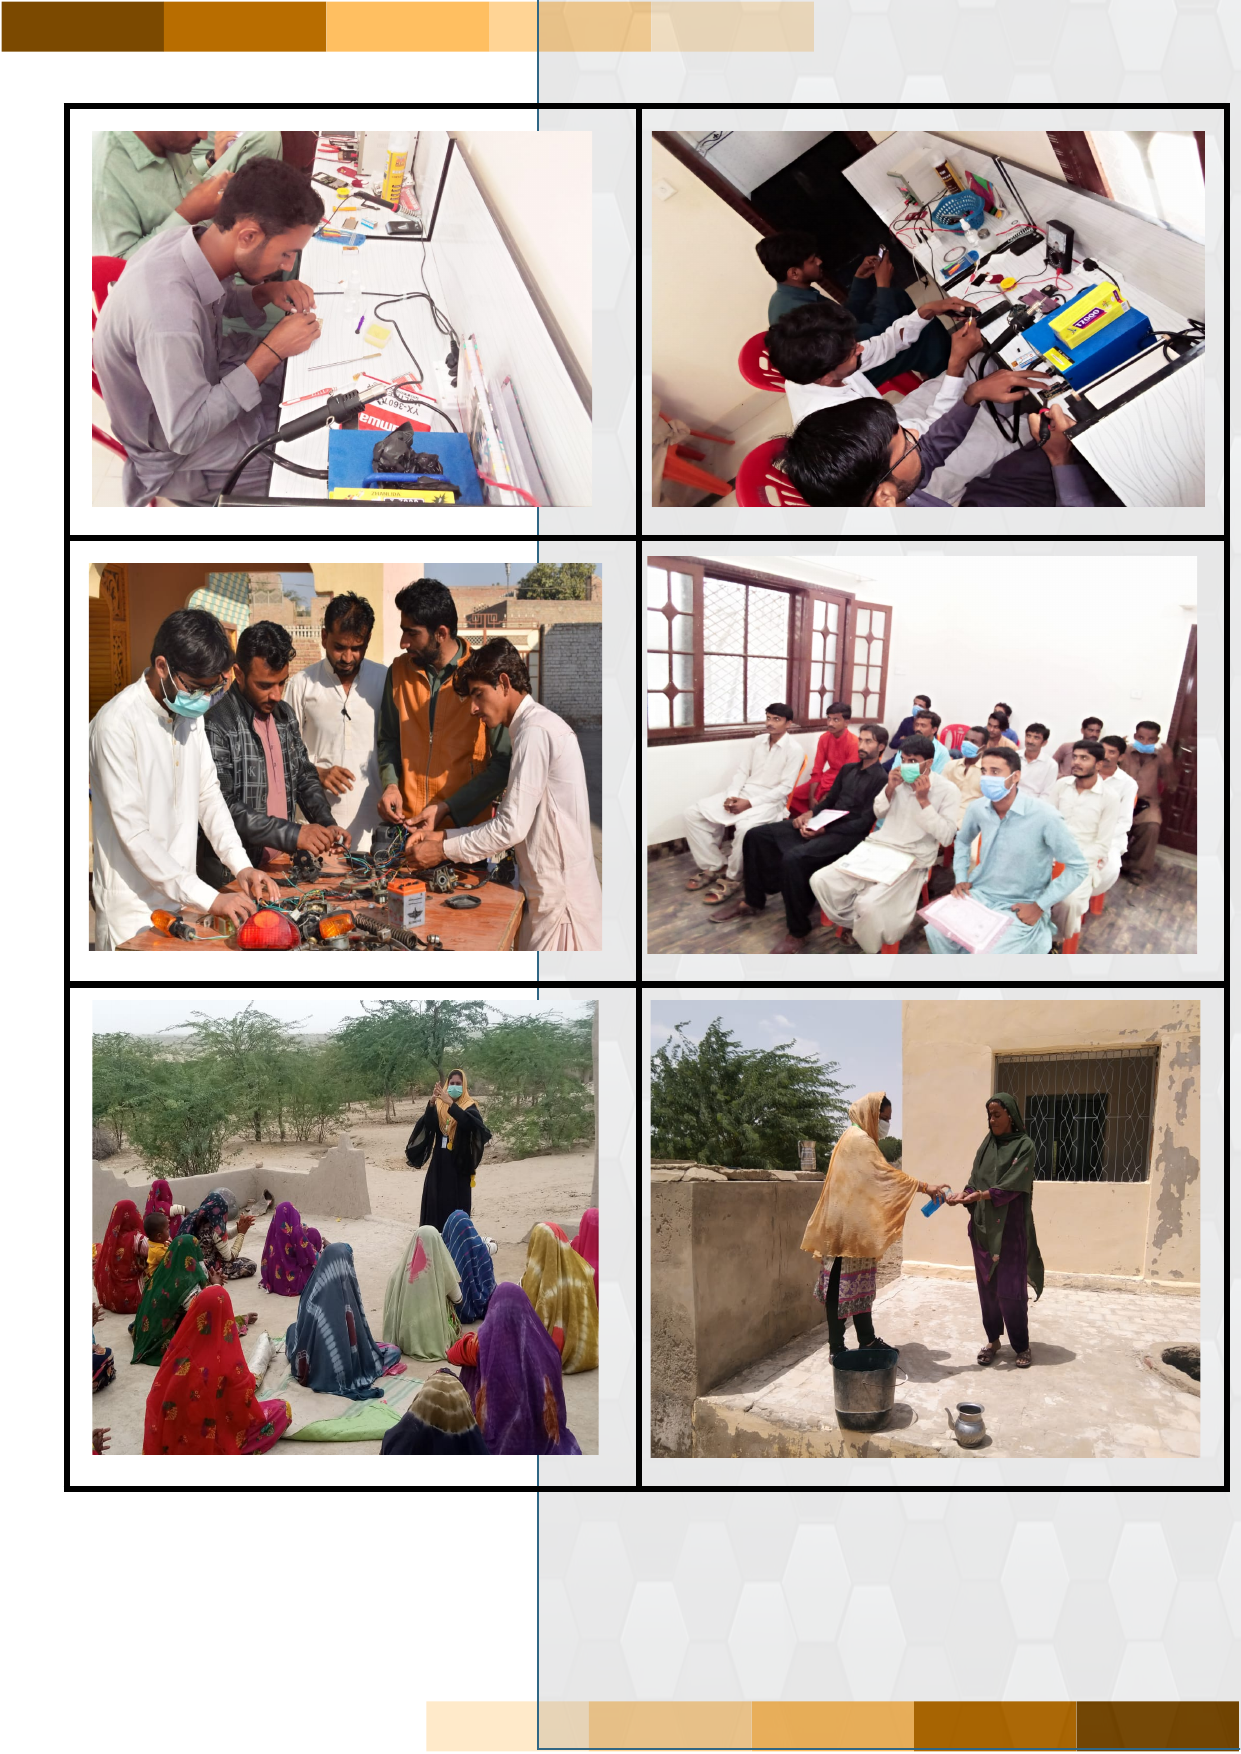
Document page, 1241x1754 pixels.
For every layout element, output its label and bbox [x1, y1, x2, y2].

table_cell [642, 109, 1224, 535]
picture [92, 131, 593, 507]
picture [92, 1000, 599, 1455]
table_cell [642, 541, 1224, 981]
table_cell [642, 988, 1224, 1486]
table_cell [70, 109, 636, 535]
picture [650, 1000, 1201, 1458]
picture [88, 563, 603, 951]
picture [651, 131, 1205, 507]
table_cell [70, 988, 636, 1486]
picture [647, 556, 1198, 954]
table_cell [70, 541, 636, 981]
